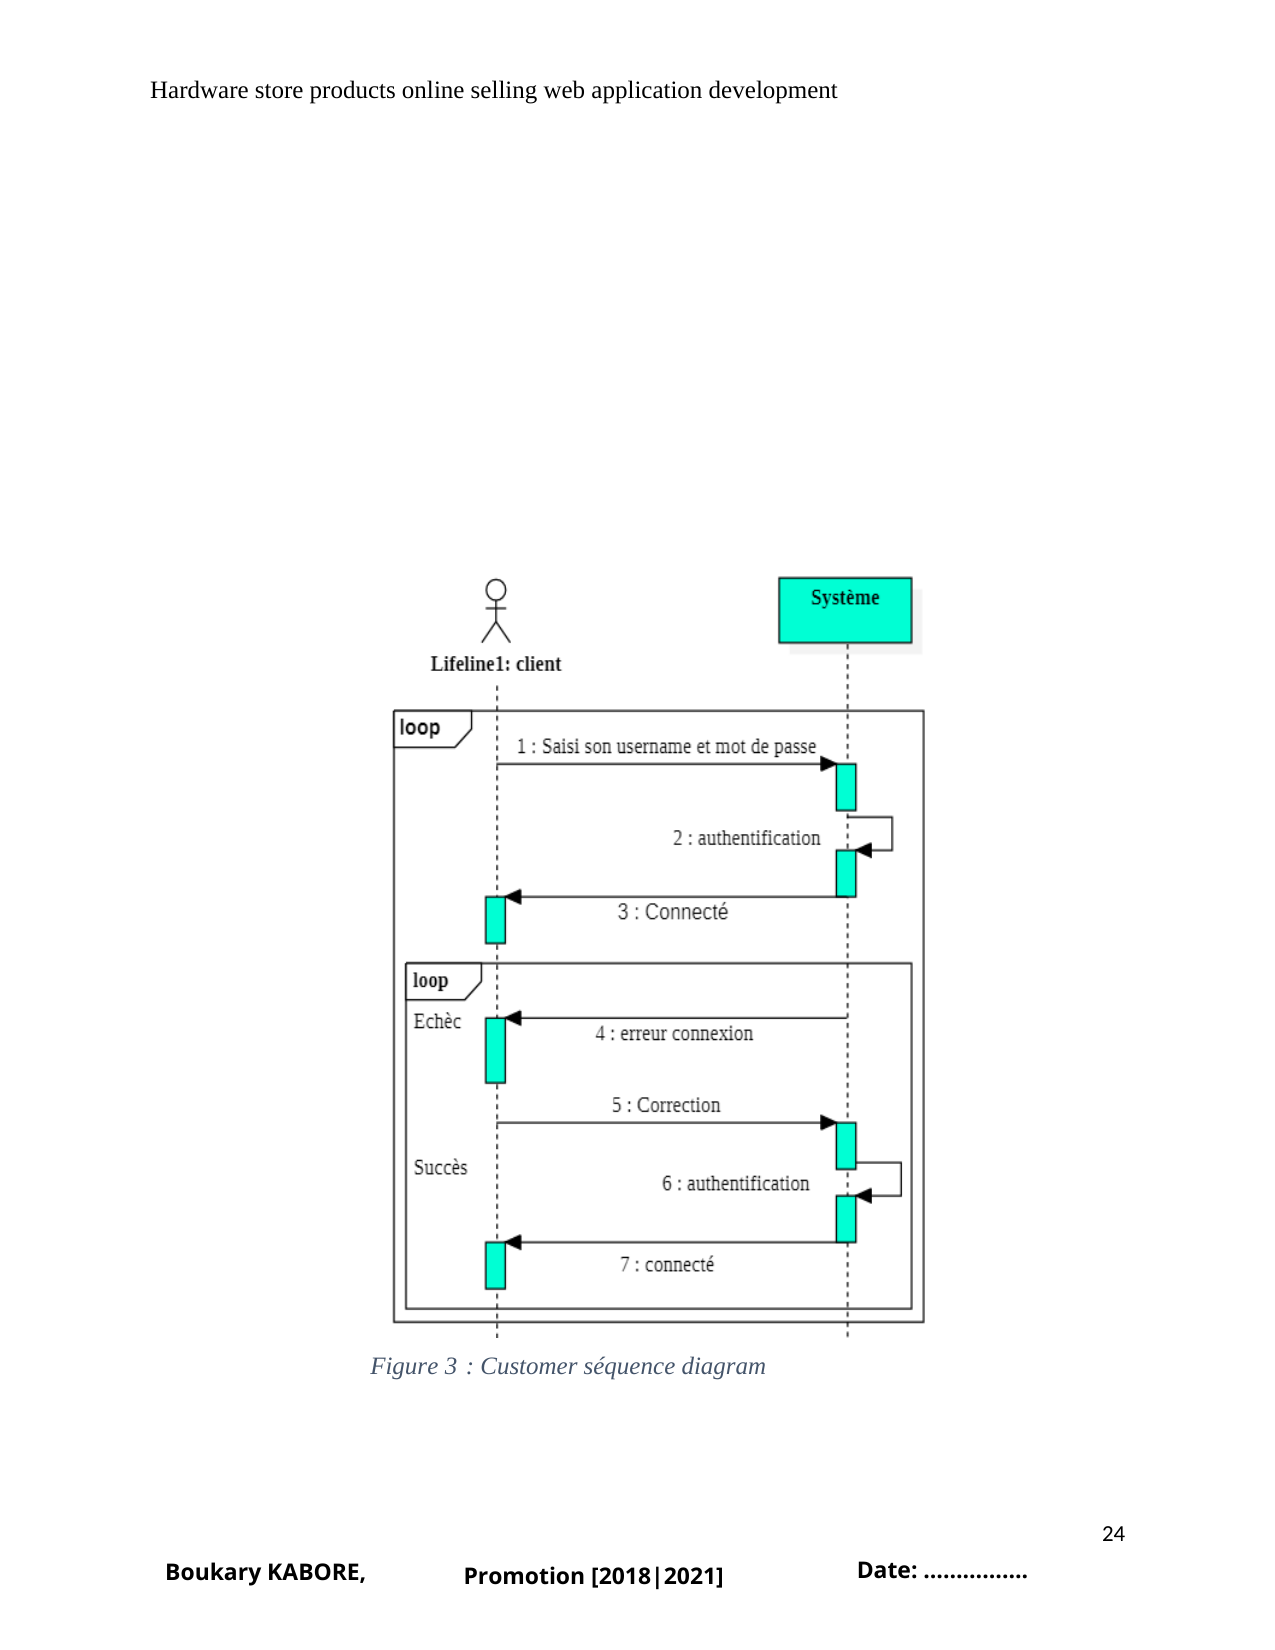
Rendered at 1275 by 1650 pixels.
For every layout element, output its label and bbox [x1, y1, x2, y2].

picture [370, 566, 943, 1338]
